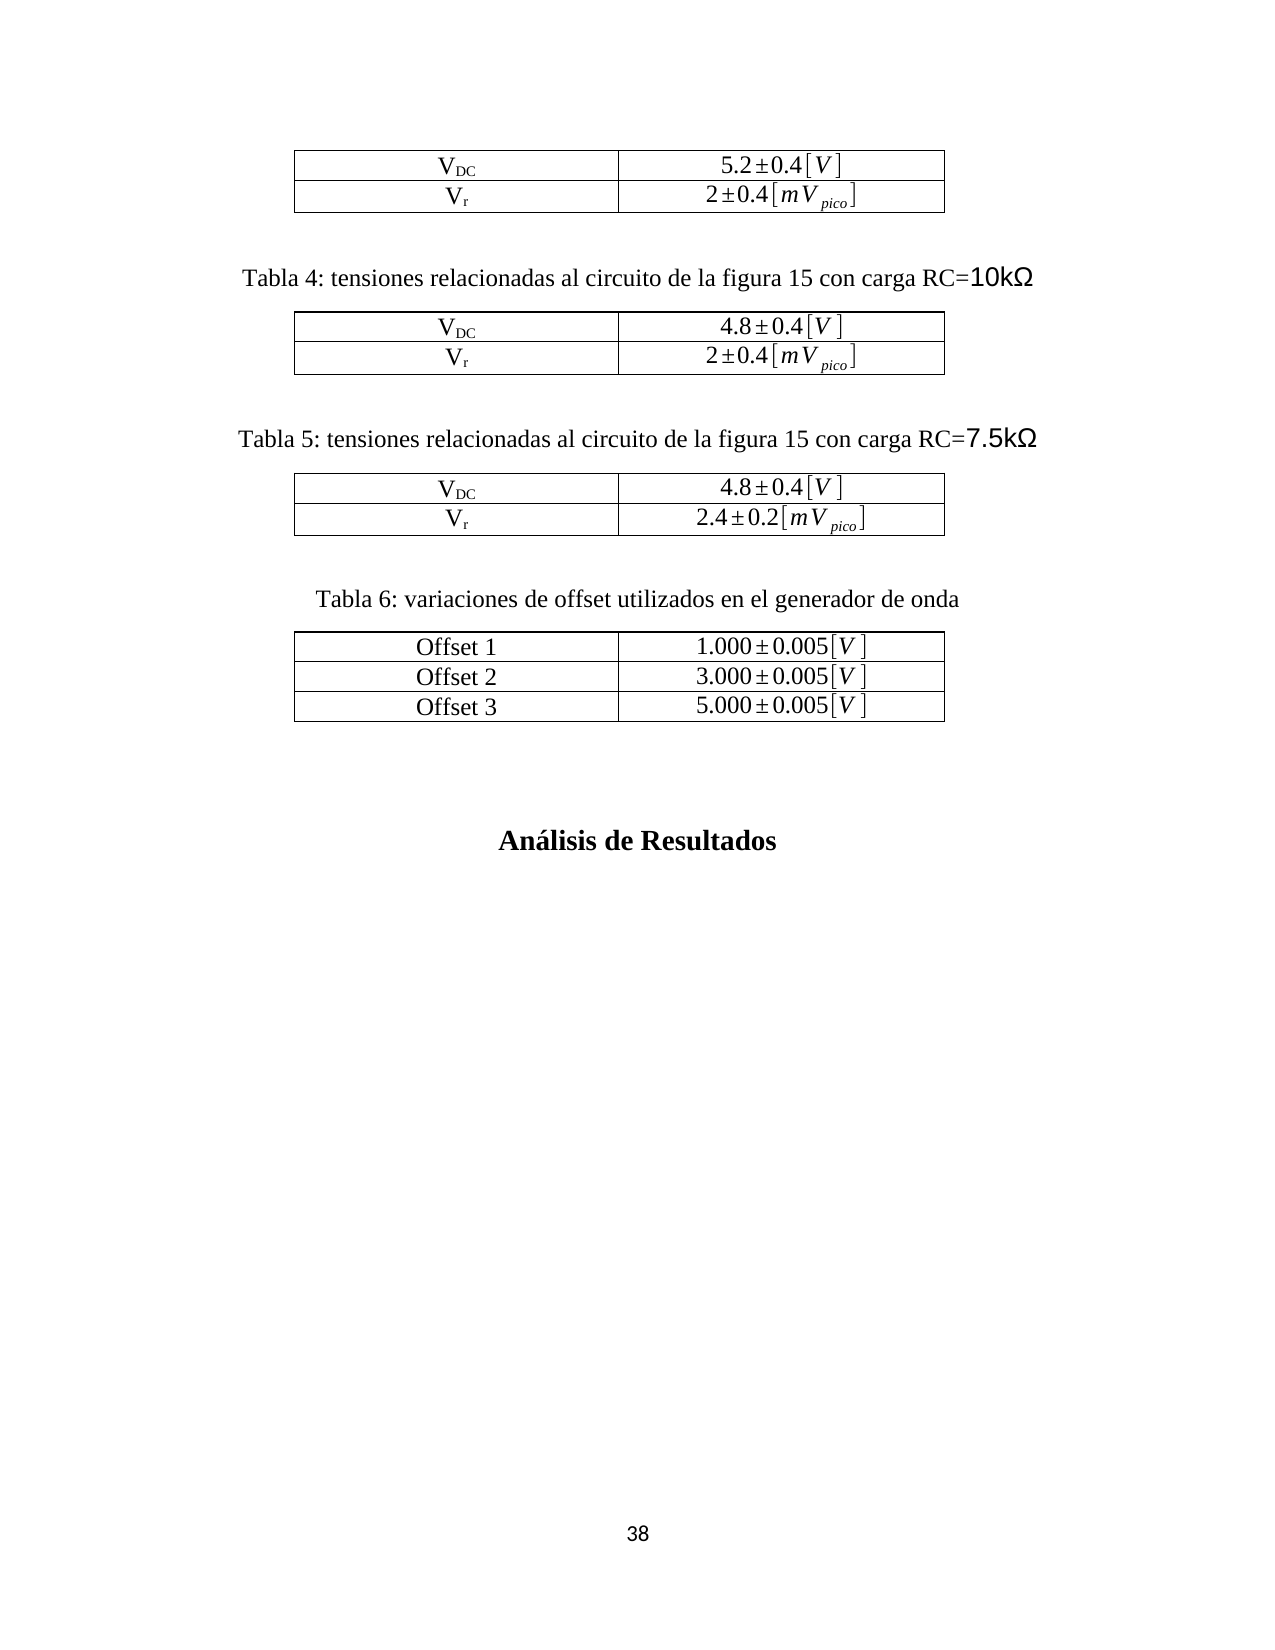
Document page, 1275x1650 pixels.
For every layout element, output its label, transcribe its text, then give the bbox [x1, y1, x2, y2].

table_header Offset 1 [295, 633, 618, 661]
table_header VDC [295, 313, 618, 341]
table_cell [619, 662, 944, 691]
table_cell Offset 3 [295, 692, 618, 721]
table_header [619, 474, 944, 502]
table_cell [619, 342, 944, 373]
table_header [619, 633, 944, 661]
table_header VDC [295, 474, 618, 502]
table_cell [619, 181, 944, 212]
table_cell [619, 504, 944, 535]
text Tabla 4: tensiones relacionadas al circuito de la figura 15 con carga RC=10kΩ [150, 261, 1125, 292]
table_cell Vr [295, 504, 618, 535]
table_cell Offset 2 [295, 662, 618, 691]
table_header VDC [295, 151, 618, 180]
text Análisis de Resultados [150, 823, 1125, 857]
table_cell Vr [295, 342, 618, 373]
text Tabla 5: tensiones relacionadas al circuito de la figura 15 con carga RC=7.5kΩ [150, 422, 1125, 453]
text Tabla 6: variaciones de offset utilizados en el generador de onda [150, 584, 1125, 612]
table_cell [619, 692, 944, 721]
table_header [619, 313, 944, 341]
table_header [619, 151, 944, 180]
table_cell Vr [295, 181, 618, 212]
